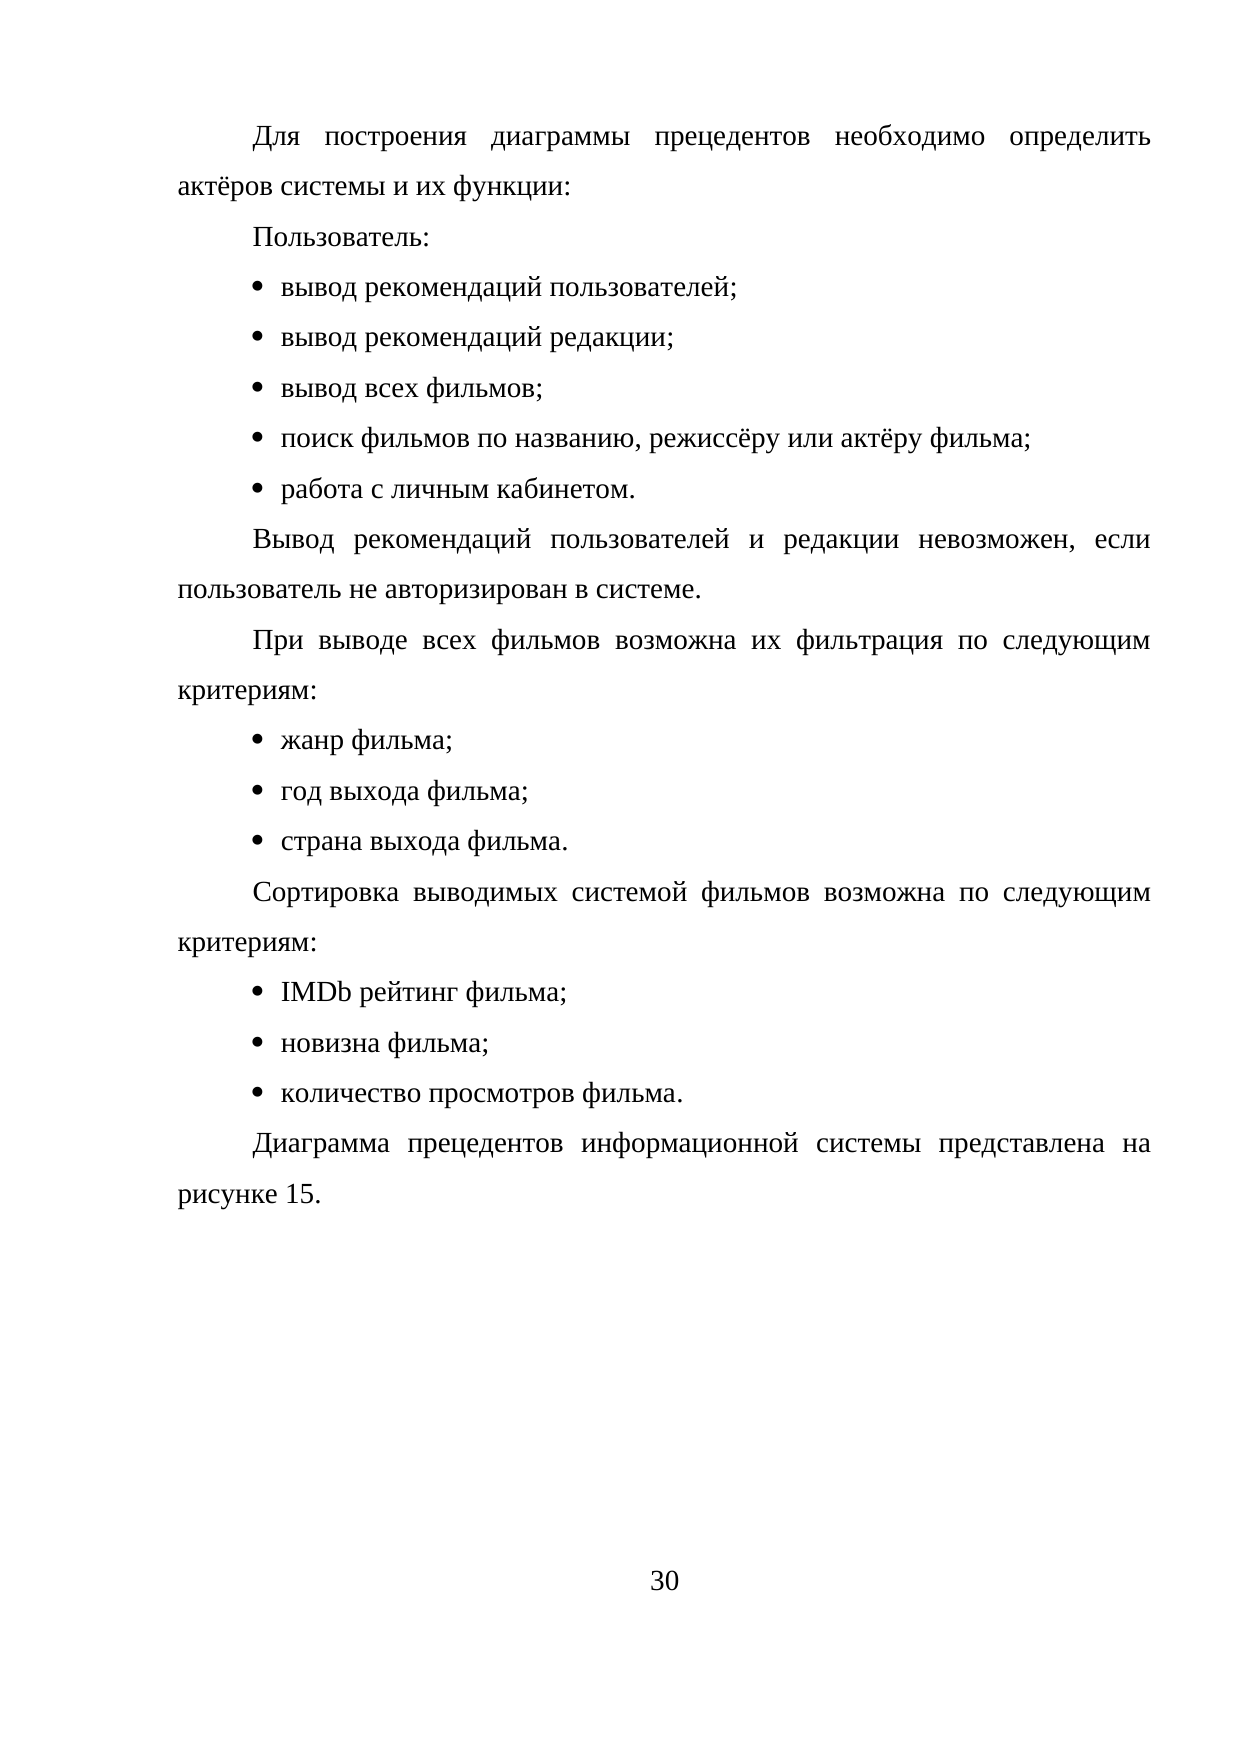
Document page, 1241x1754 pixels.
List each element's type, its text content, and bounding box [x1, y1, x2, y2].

text год выхода фильма; [177, 773, 1152, 806]
text поиск фильмов по названию, режиссёру или актёру фильма; [177, 420, 1152, 454]
text работа с личным кабинетом. [177, 471, 1152, 504]
text IMDb рейтинг фильма; [177, 974, 1152, 1008]
text новизна фильма; [177, 1025, 1152, 1058]
text Для построения диаграммы прецедентов необходимо определить актёров системы и их функции: [177, 118, 1152, 202]
text При выводе всех фильмов возможна их фильтрация по следующим критериям: [177, 622, 1152, 706]
text вывод рекомендаций редакции; [177, 319, 1152, 353]
text Диаграмма прецедентов информационной системы представлена на рисунке 15. [177, 1126, 1152, 1209]
text Пользователь: [177, 219, 1152, 252]
text вывод всех фильмов; [177, 370, 1152, 403]
text Вывод рекомендаций пользователей и редакции невозможен, если пользователь не авторизирован в системе. [177, 521, 1152, 605]
text страна выхода фильма. [177, 823, 1152, 857]
text жанр фильма; [177, 722, 1152, 756]
text Сортировка выводимых системой фильмов возможна по следующим критериям: [177, 874, 1152, 957]
text количество просмотров фильма. [177, 1075, 1152, 1109]
text вывод рекомендаций пользователей; [177, 269, 1152, 303]
